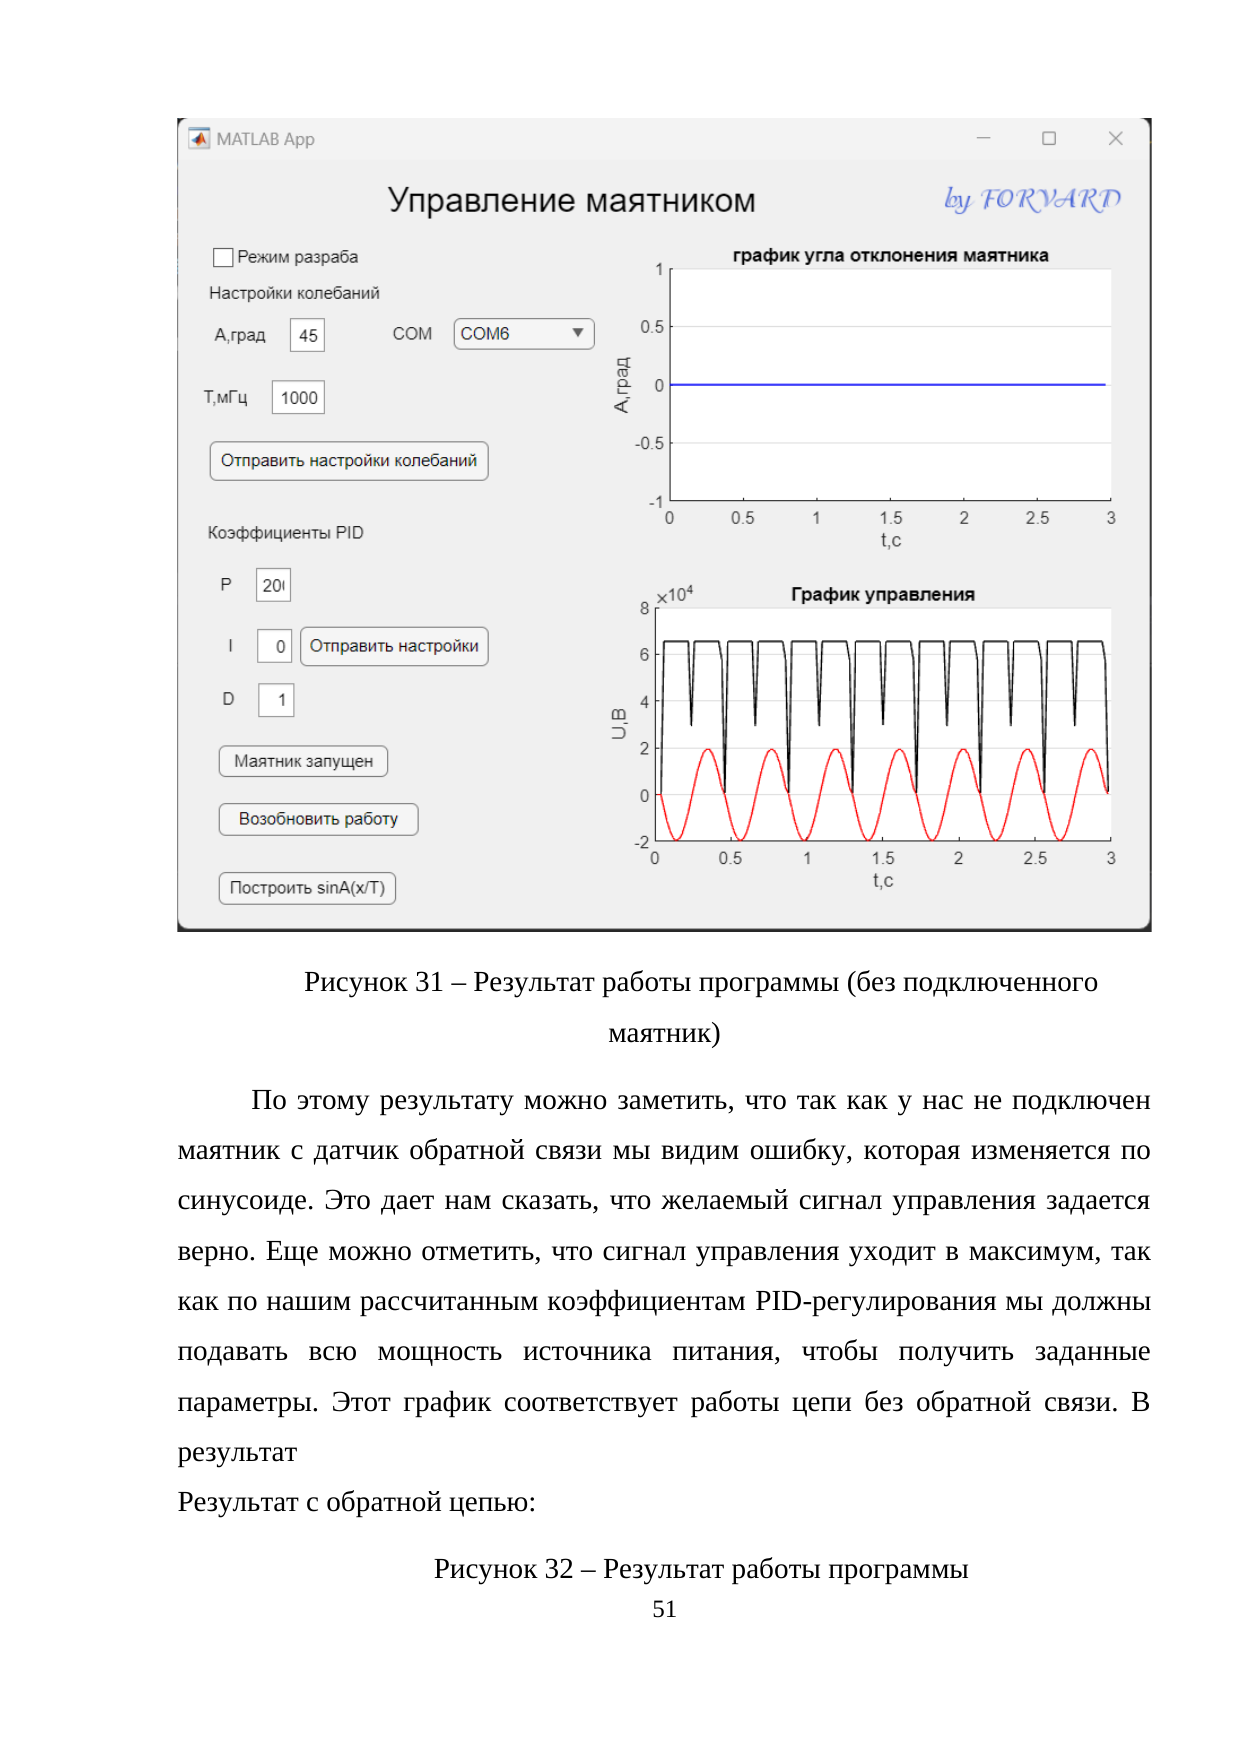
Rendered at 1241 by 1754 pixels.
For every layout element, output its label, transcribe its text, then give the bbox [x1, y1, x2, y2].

text Рисунок 31 – Результат работы программы (без подключенного маятник) [177, 964, 1152, 1048]
picture [177, 118, 1152, 932]
text Рисунок 32 – Результат работы программы [177, 1551, 1152, 1585]
text По этому результату можно заметить, что так как у нас не подключен маятник с датчик обратной связи мы видим ошибку, которая изменяется по синусоиде. Это дает нам сказать, что желаемый сигнал управления задается верно. Еще можно отметить, что сигнал управления уходит в максимум, так как по нашим рассчитанным коэффициентам PID-регулирования мы должны подавать всю мощность источника питания, чтобы получить заданные параметры. Этот график соответствует работы цепи без обратной связи. В результат Результат с обратной цепью: [177, 1082, 1152, 1518]
